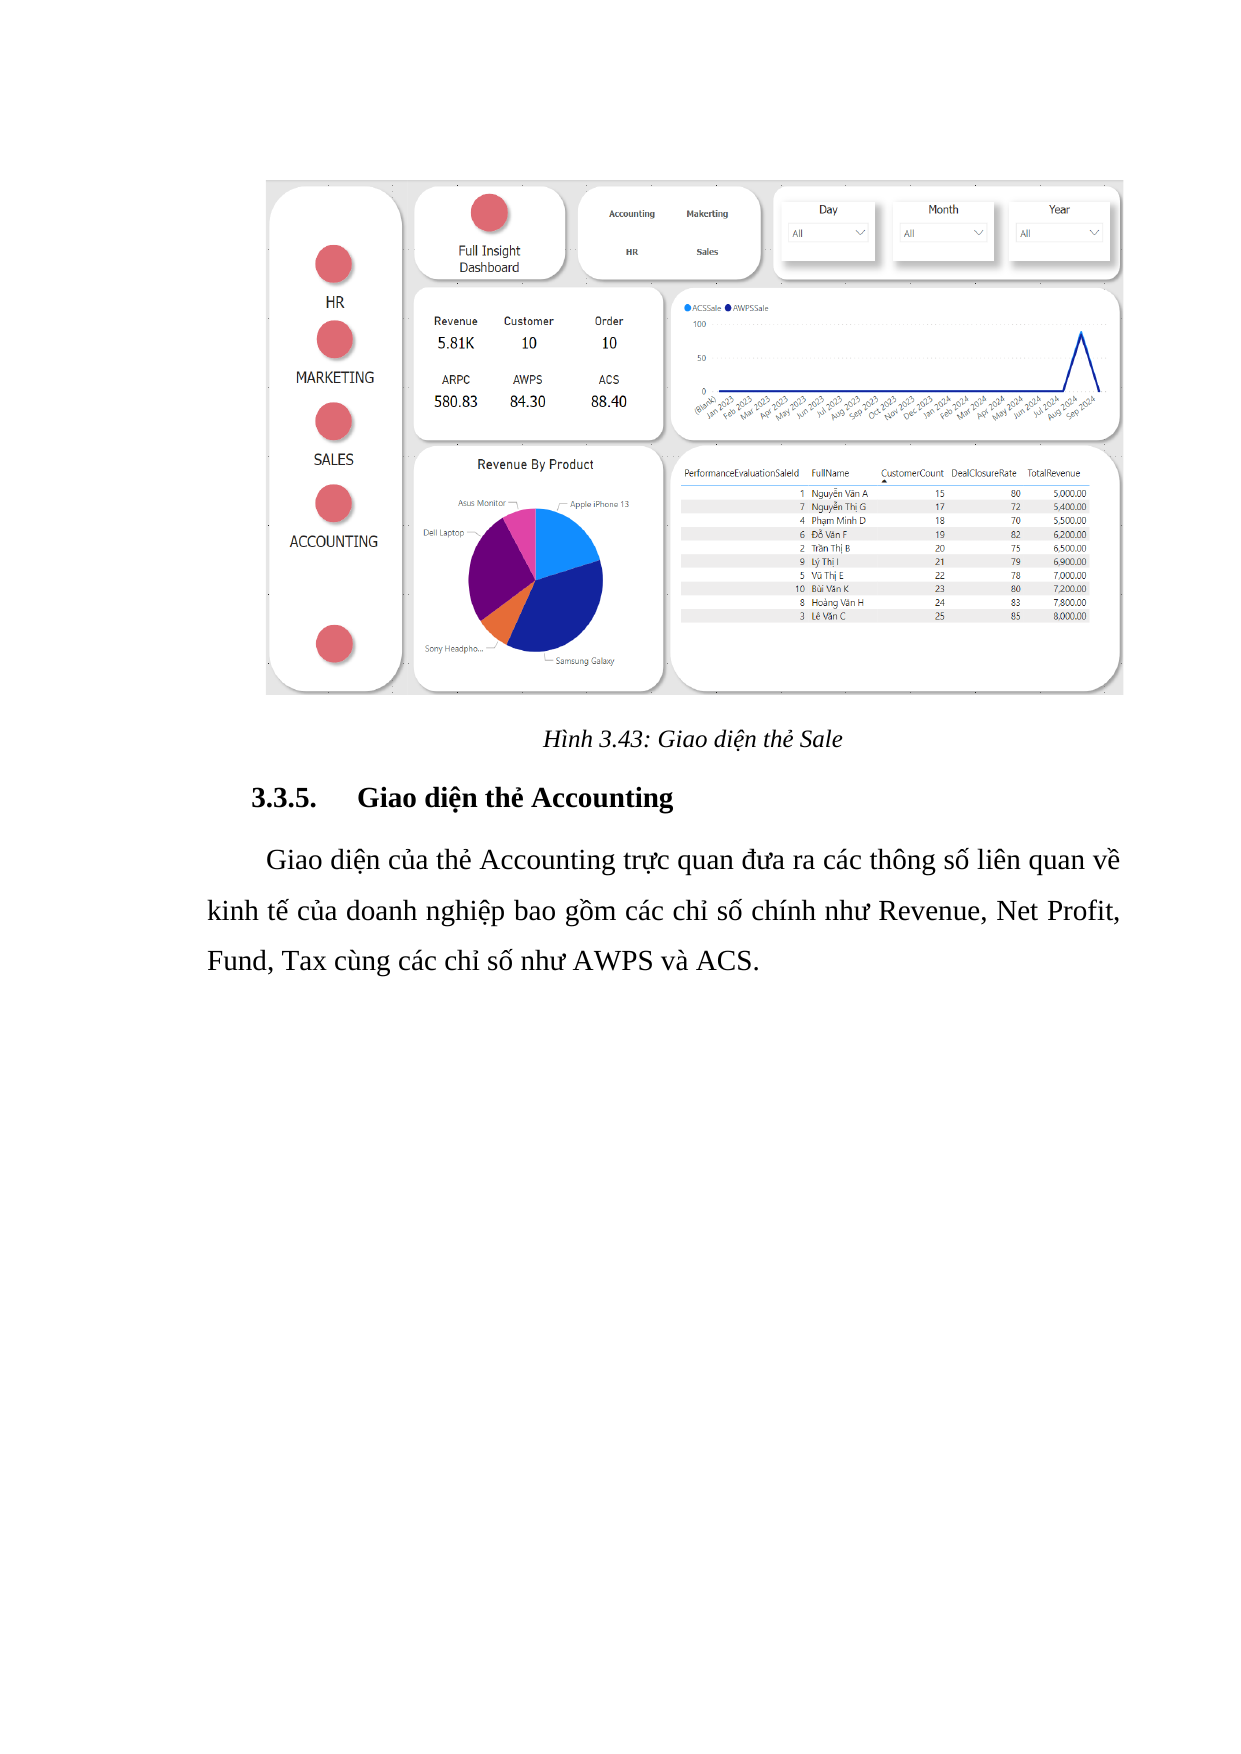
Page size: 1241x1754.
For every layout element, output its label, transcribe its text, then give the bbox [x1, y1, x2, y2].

picture [265, 180, 1124, 695]
subtitle 3.3.5. Giao diện thẻ Accounting [251, 780, 1122, 813]
text Giao diện của thẻ Accounting trực quan đưa ra các thông số liên quan về kinh tế của doanh nghiệp bao gồm các chỉ số chính như Revenue, Net Profit, Fund, Tax cùng các chỉ số như AWPS và ACS. [207, 842, 1122, 977]
